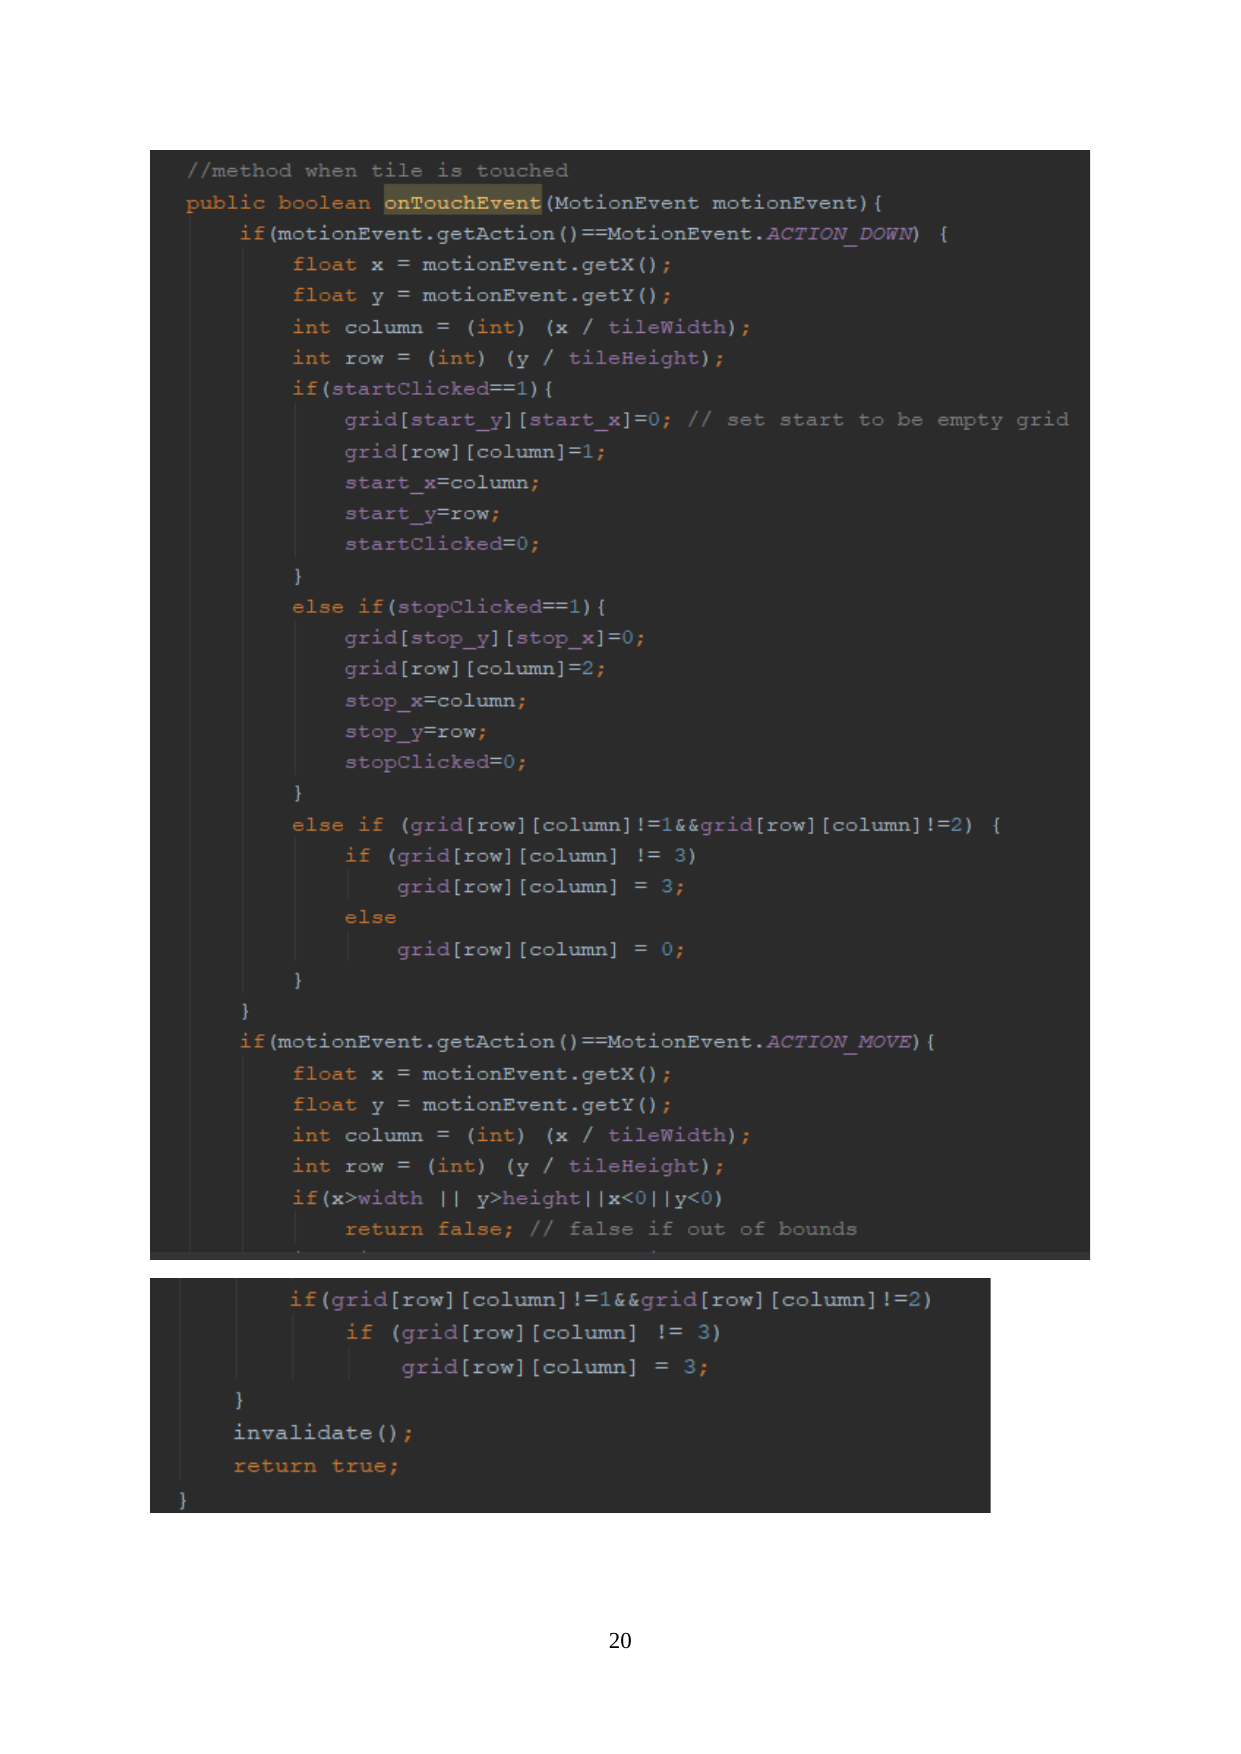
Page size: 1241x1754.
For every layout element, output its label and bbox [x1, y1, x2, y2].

picture [150, 1278, 991, 1513]
picture [150, 150, 1091, 1260]
